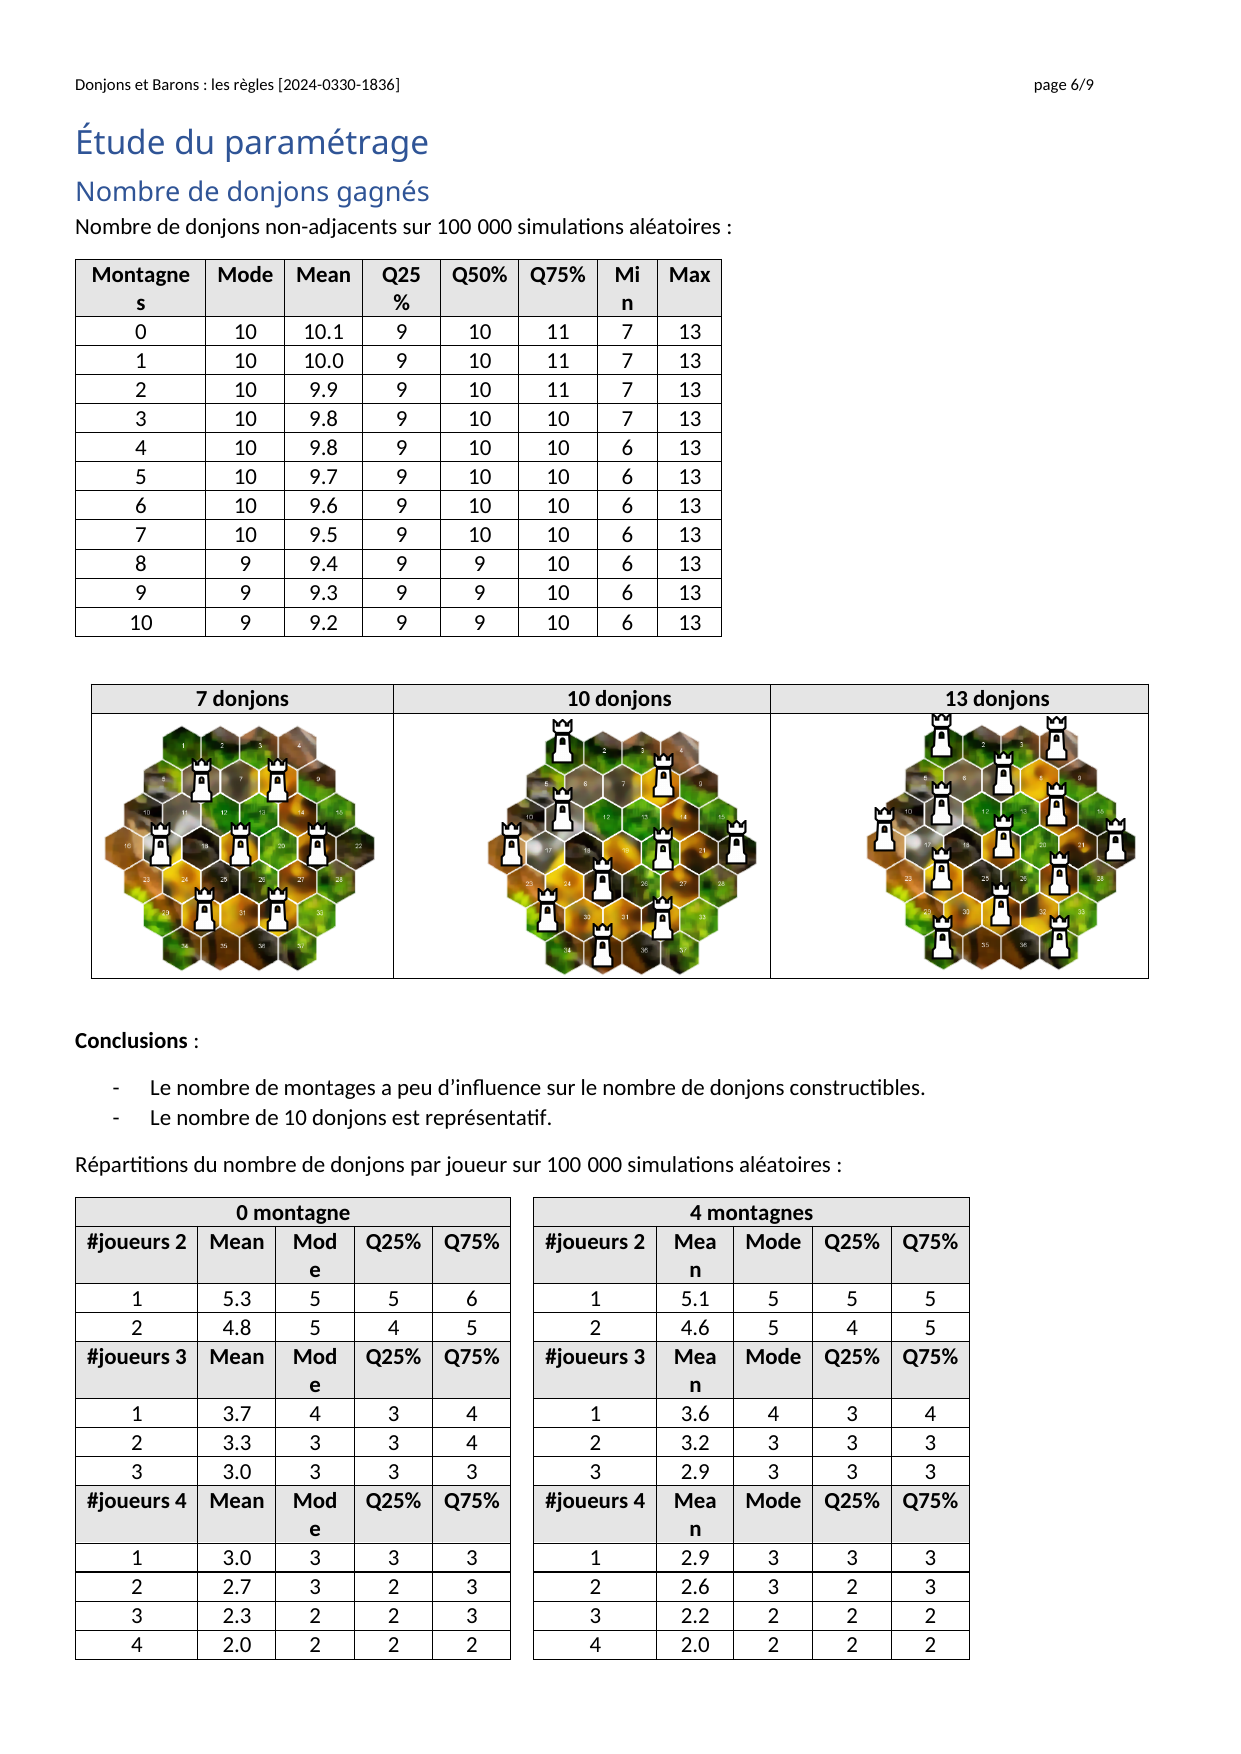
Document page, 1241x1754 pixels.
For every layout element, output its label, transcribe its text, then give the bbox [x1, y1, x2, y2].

table_cell 3 [355, 1428, 432, 1456]
table_cell 2 [534, 1313, 656, 1341]
table_cell 1 [534, 1399, 656, 1427]
table_cell 10 [206, 317, 284, 345]
table_cell 2 [813, 1602, 891, 1629]
table_cell 2 [734, 1631, 812, 1659]
table_cell Q75% [892, 1486, 969, 1542]
table_cell 7 [598, 375, 657, 403]
table_cell 4 [734, 1399, 812, 1427]
table_cell 3 [892, 1573, 969, 1601]
table_cell Q75% [433, 1227, 510, 1283]
table_cell Q25% [813, 1227, 891, 1283]
table_cell 10 [206, 462, 284, 490]
table_cell 9 [363, 491, 440, 519]
table_cell Mean [198, 1486, 275, 1542]
table_cell 13 [658, 608, 721, 636]
table_cell 2.0 [657, 1631, 733, 1659]
table_cell 2.9 [657, 1457, 733, 1485]
table_cell 10 [441, 317, 518, 345]
table_header Q50% [441, 260, 518, 316]
table_cell Mode [734, 1342, 812, 1398]
table_cell 1 [76, 1544, 197, 1571]
table_cell 9.4 [285, 550, 362, 577]
table_cell 10 [76, 608, 205, 636]
table_cell 2 [76, 1573, 197, 1601]
table_cell 3 [76, 1457, 197, 1485]
table_cell 3.0 [198, 1457, 275, 1485]
table_cell #joueurs 4 [76, 1486, 197, 1542]
table_cell 9 [363, 317, 440, 345]
table_cell 13 [658, 520, 721, 548]
table_cell 4 [813, 1313, 891, 1341]
table_cell 10 [206, 375, 284, 403]
table_cell 3.0 [198, 1544, 275, 1571]
table_cell 13 [658, 346, 721, 374]
table_header Montagnes [76, 260, 205, 316]
table_cell 4 [892, 1399, 969, 1427]
table_cell 3 [534, 1602, 656, 1629]
table_cell 6 [598, 520, 657, 548]
table_cell 7 [598, 404, 657, 432]
table_cell 2 [892, 1602, 969, 1629]
table_cell 3 [734, 1573, 812, 1601]
table_cell 13 [658, 404, 721, 432]
table_cell 2 [813, 1631, 891, 1659]
table_cell 6 [598, 608, 657, 636]
table_cell 9.3 [285, 579, 362, 607]
table_cell 3 [813, 1428, 891, 1456]
table_cell #joueurs 3 [534, 1342, 656, 1398]
table_cell 5 [355, 1284, 432, 1312]
table_cell #joueurs 3 [76, 1342, 197, 1398]
table_header 13 donjons [771, 685, 1148, 713]
table_cell 3.2 [657, 1428, 733, 1456]
table_cell 3.3 [198, 1428, 275, 1456]
table_cell [771, 714, 1148, 978]
table_cell 3 [813, 1544, 891, 1571]
table_cell 10 [206, 404, 284, 432]
table_cell [511, 1341, 533, 1398]
table_cell [511, 1571, 533, 1601]
table_cell 9 [363, 462, 440, 490]
table_cell 2 [534, 1428, 656, 1456]
table_cell 5 [433, 1313, 510, 1341]
table_cell 3 [734, 1428, 812, 1456]
text Nombre de donjons non-adjacents sur 100 000 simulations aléatoires : [75, 212, 1165, 240]
table_cell 4 [355, 1313, 432, 1341]
table_cell 7 [598, 346, 657, 374]
table_cell 6 [598, 491, 657, 519]
table_header 4 montagnes [534, 1198, 969, 1226]
table_cell 3 [433, 1544, 510, 1571]
table_cell 13 [658, 462, 721, 490]
table_cell 7 [598, 317, 657, 345]
table_cell 3 [355, 1544, 432, 1571]
table_header 7 donjons [92, 685, 393, 713]
table_cell 3 [276, 1573, 354, 1601]
table_header Q25% [363, 260, 440, 316]
table_cell 9 [363, 608, 440, 636]
table_cell Mean [657, 1342, 733, 1398]
table_cell 2 [433, 1631, 510, 1659]
table_cell 2 [355, 1573, 432, 1601]
table_cell 3 [355, 1399, 432, 1427]
table_cell 3 [734, 1544, 812, 1571]
table_cell 9 [206, 579, 284, 607]
table_cell 9.8 [285, 404, 362, 432]
table_cell 2 [534, 1573, 656, 1601]
table_cell 5 [734, 1284, 812, 1312]
table_cell 2 [76, 375, 205, 403]
table_cell 7 [76, 520, 205, 548]
table_cell 3 [76, 1602, 197, 1629]
table_cell #joueurs 2 [534, 1227, 656, 1283]
table_cell 5 [892, 1313, 969, 1341]
table_cell 9 [206, 608, 284, 636]
table_cell 9 [441, 579, 518, 607]
table_header Max [658, 260, 721, 316]
table_cell 10 [206, 346, 284, 374]
table_cell Mean [198, 1342, 275, 1398]
table_cell 2.9 [657, 1544, 733, 1571]
table_cell 1 [534, 1544, 656, 1571]
table_cell 1 [534, 1284, 656, 1312]
table_cell 2.2 [657, 1602, 733, 1629]
table_cell 9.9 [285, 375, 362, 403]
table_cell 6 [598, 579, 657, 607]
table_cell 1 [76, 1399, 197, 1427]
table_cell 2 [76, 1313, 197, 1341]
table_cell [511, 1398, 533, 1427]
table_cell 3 [355, 1457, 432, 1485]
table_cell 9.5 [285, 520, 362, 548]
table_cell 2.3 [198, 1602, 275, 1629]
table_cell 5 [734, 1313, 812, 1341]
table_cell 6 [433, 1284, 510, 1312]
table_cell 10 [441, 462, 518, 490]
table_cell 2 [276, 1602, 354, 1629]
table_cell 11 [519, 375, 597, 403]
table_cell 4.8 [198, 1313, 275, 1341]
table_cell 10 [441, 375, 518, 403]
table_cell 9 [441, 550, 518, 577]
table_cell 5 [76, 462, 205, 490]
table_cell Q25% [355, 1486, 432, 1542]
table_cell 3 [892, 1428, 969, 1456]
table_header Q75% [519, 260, 597, 316]
table_cell 2.0 [198, 1631, 275, 1659]
table_header Min [598, 260, 657, 316]
table_header 0 montagne [76, 1198, 510, 1226]
table_cell 10 [206, 520, 284, 548]
table_cell [511, 1226, 533, 1283]
table_cell [511, 1543, 533, 1571]
table_cell 5 [276, 1284, 354, 1312]
table_cell 13 [658, 579, 721, 607]
table_cell 3 [892, 1544, 969, 1571]
table_cell [92, 714, 393, 978]
subtitle Nombre de donjons gagnés [75, 172, 1165, 209]
table_cell 13 [658, 550, 721, 577]
table_cell 10 [519, 433, 597, 461]
table_cell 3 [813, 1399, 891, 1427]
table_cell 6 [76, 491, 205, 519]
table_header Mode [206, 260, 284, 316]
table_cell 2 [892, 1631, 969, 1659]
table_cell 2 [355, 1602, 432, 1629]
table_cell 5 [892, 1284, 969, 1312]
table_cell 5 [813, 1284, 891, 1312]
table_cell 4 [276, 1399, 354, 1427]
table_cell 10 [441, 520, 518, 548]
table_cell 3 [892, 1457, 969, 1485]
table_cell [511, 1456, 533, 1485]
table_cell Q25% [813, 1486, 891, 1542]
table_cell 9 [363, 404, 440, 432]
table_cell 10 [519, 462, 597, 490]
table_cell 13 [658, 491, 721, 519]
table_cell 9 [363, 433, 440, 461]
table_cell Q25% [355, 1342, 432, 1398]
table_cell 3 [734, 1457, 812, 1485]
table_cell 10 [206, 433, 284, 461]
table_cell 9 [76, 579, 205, 607]
table_cell Mode [276, 1486, 354, 1542]
table_cell 3 [276, 1544, 354, 1571]
table_cell 10 [519, 491, 597, 519]
table_cell Mode [276, 1342, 354, 1398]
table_cell Mode [734, 1486, 812, 1542]
table_cell Mean [657, 1227, 733, 1283]
table_cell 4.6 [657, 1313, 733, 1341]
table_header Mean [285, 260, 362, 316]
table_cell Mode [276, 1227, 354, 1283]
table_cell 9 [206, 550, 284, 577]
table_cell 9 [363, 579, 440, 607]
table_cell 9 [363, 346, 440, 374]
table_cell 5.1 [657, 1284, 733, 1312]
table_cell Q25% [355, 1227, 432, 1283]
table_header 10 donjons [394, 685, 770, 713]
table_cell 11 [519, 317, 597, 345]
table_cell 10 [519, 579, 597, 607]
table_cell 13 [658, 375, 721, 403]
table_cell 4 [76, 433, 205, 461]
table_cell 10.1 [285, 317, 362, 345]
table_cell 6 [598, 550, 657, 577]
table_cell 3 [534, 1457, 656, 1485]
table_cell 13 [658, 317, 721, 345]
table_cell 3 [813, 1457, 891, 1485]
text Conclusions : [75, 1026, 1165, 1054]
table_cell 3 [433, 1457, 510, 1485]
table_cell 6 [598, 433, 657, 461]
table_cell 9 [441, 608, 518, 636]
table_cell 5.3 [198, 1284, 275, 1312]
table_cell 4 [433, 1428, 510, 1456]
table_cell #joueurs 4 [534, 1486, 656, 1542]
table_cell 3.7 [198, 1399, 275, 1427]
table_cell 2 [734, 1602, 812, 1629]
table_cell 2 [276, 1631, 354, 1659]
table_cell [511, 1485, 533, 1542]
table_cell 3 [433, 1573, 510, 1601]
list Le nombre de 10 donjons est représentatif. [112, 1103, 1165, 1131]
table_cell Q25% [813, 1342, 891, 1398]
table_cell [511, 1630, 533, 1659]
table_cell 1 [76, 1284, 197, 1312]
table_cell 2.7 [198, 1573, 275, 1601]
table_cell 11 [519, 346, 597, 374]
table_cell 10 [206, 491, 284, 519]
table_cell 10 [519, 550, 597, 577]
table_cell Q75% [892, 1342, 969, 1398]
table_cell 10 [441, 404, 518, 432]
table_cell 3 [76, 404, 205, 432]
table_cell 9 [363, 520, 440, 548]
table_cell 9.6 [285, 491, 362, 519]
table_cell 10 [441, 491, 518, 519]
table_cell 9.2 [285, 608, 362, 636]
table_cell 9.8 [285, 433, 362, 461]
table_cell 10 [519, 520, 597, 548]
table_cell 5 [276, 1313, 354, 1341]
table_cell Mean [198, 1227, 275, 1283]
table_cell 3 [433, 1602, 510, 1629]
table_cell 13 [658, 433, 721, 461]
table_cell Mean [657, 1486, 733, 1542]
table_cell [511, 1601, 533, 1629]
table_cell 6 [598, 462, 657, 490]
table_cell 2.6 [657, 1573, 733, 1601]
table_cell 9 [363, 550, 440, 577]
table_cell 2 [76, 1428, 197, 1456]
table_cell 10 [441, 433, 518, 461]
table_cell 3 [276, 1428, 354, 1456]
table_header [511, 1197, 533, 1226]
table_cell 2 [813, 1573, 891, 1601]
table_cell 0 [76, 317, 205, 345]
table_cell 10 [441, 346, 518, 374]
table_cell 4 [76, 1631, 197, 1659]
table_cell 10.0 [285, 346, 362, 374]
table_cell Q75% [433, 1342, 510, 1398]
list Le nombre de montages a peu d’influence sur le nombre de donjons constructibles. [112, 1073, 1165, 1101]
table_cell [511, 1283, 533, 1312]
table_cell 10 [519, 404, 597, 432]
table_cell 9.7 [285, 462, 362, 490]
table_cell 8 [76, 550, 205, 577]
table_cell 4 [433, 1399, 510, 1427]
table_cell #joueurs 2 [76, 1227, 197, 1283]
subtitle Étude du paramétrage [75, 119, 1165, 164]
table_cell Mode [734, 1227, 812, 1283]
table_cell 4 [534, 1631, 656, 1659]
table_cell 3 [276, 1457, 354, 1485]
table_cell 3.6 [657, 1399, 733, 1427]
table_cell Q75% [433, 1486, 510, 1542]
table_cell 9 [363, 375, 440, 403]
table_cell [511, 1427, 533, 1456]
table_cell Q75% [892, 1227, 969, 1283]
table_cell 10 [519, 608, 597, 636]
table_cell 1 [76, 346, 205, 374]
table_cell 2 [355, 1631, 432, 1659]
table_cell [394, 714, 770, 978]
text Répartitions du nombre de donjons par joueur sur 100 000 simulations aléatoires : [75, 1150, 1165, 1178]
table_cell [511, 1312, 533, 1341]
